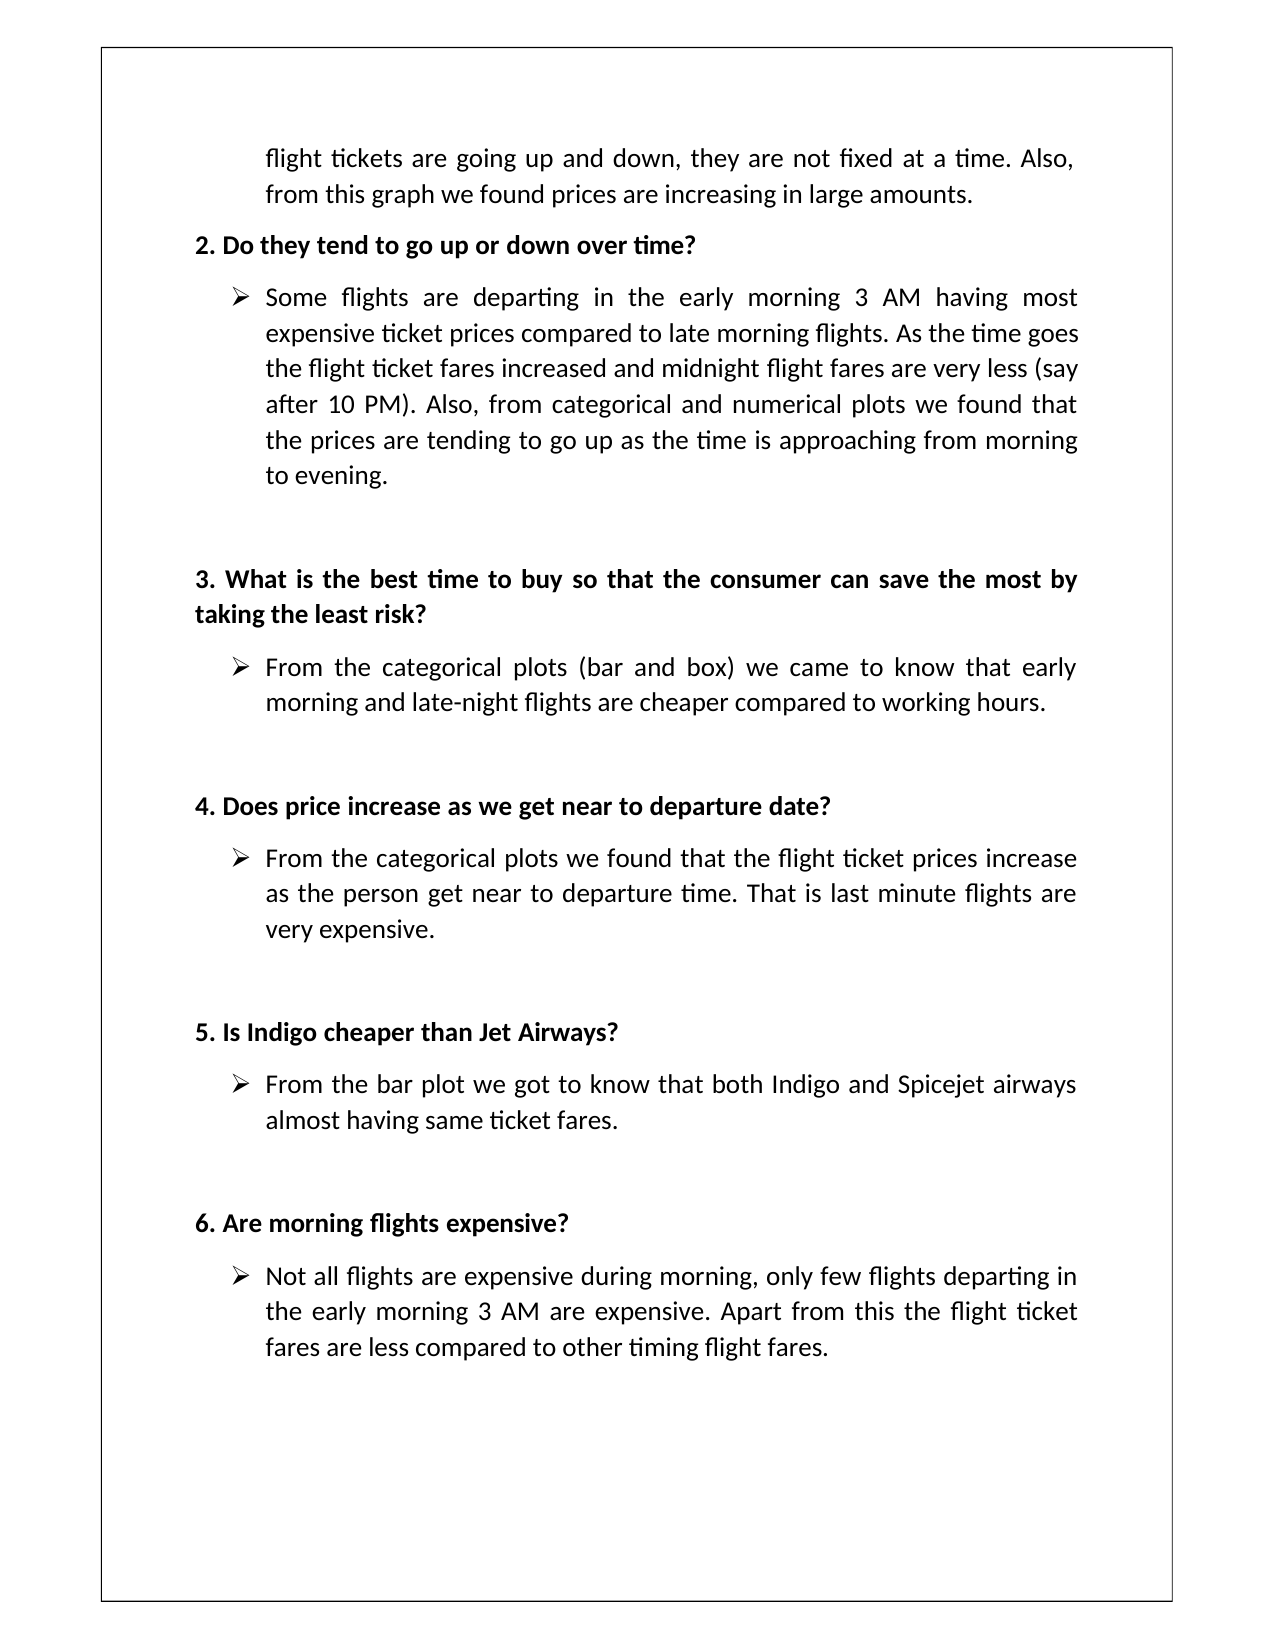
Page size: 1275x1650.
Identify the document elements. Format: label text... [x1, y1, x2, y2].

list From the categorical plots (bar and box) we came to know that early morning and late-night flights are cheaper compared to working hours. [230, 650, 1078, 718]
subtitle Does price increase as we get near to departure date? [195, 789, 1158, 822]
subtitle What is the best time to buy so that the consumer can save the most by taking the least risk? [195, 562, 1079, 631]
list Not all flights are expensive during morning, only few flights departing in the early morning 3 AM are expensive. Apart from this the flight ticket fares are less compared to other timing flight fares. [230, 1259, 1079, 1363]
list From the categorical plots we found that the flight ticket prices increase as the person get near to departure time. That is last minute flights are very expensive. [230, 841, 1079, 945]
subtitle Do they tend to go up or down over time? [195, 228, 1158, 261]
list From the bar plot we got to know that both Indigo and Spicejet airways almost having same ticket fares. [230, 1067, 1078, 1136]
text flight tickets are going up and down, they are not fixed at a time. Also, from this graph we found prices are increasing in large amounts. [265, 141, 1080, 210]
list Some flights are departing in the early morning 3 AM having most expensive ticket prices compared to late morning flights. As the time goes the flight ticket fares increased and midnight flight fares are very less (say after 10 PM). Also, from categorical and numerical plots we found that the prices are tending to go up as the time is approaching from morning to evening. [230, 280, 1079, 491]
subtitle Is Indigo cheaper than Jet Airways? [195, 1015, 1158, 1048]
subtitle Are morning flights expensive? [195, 1207, 1158, 1239]
